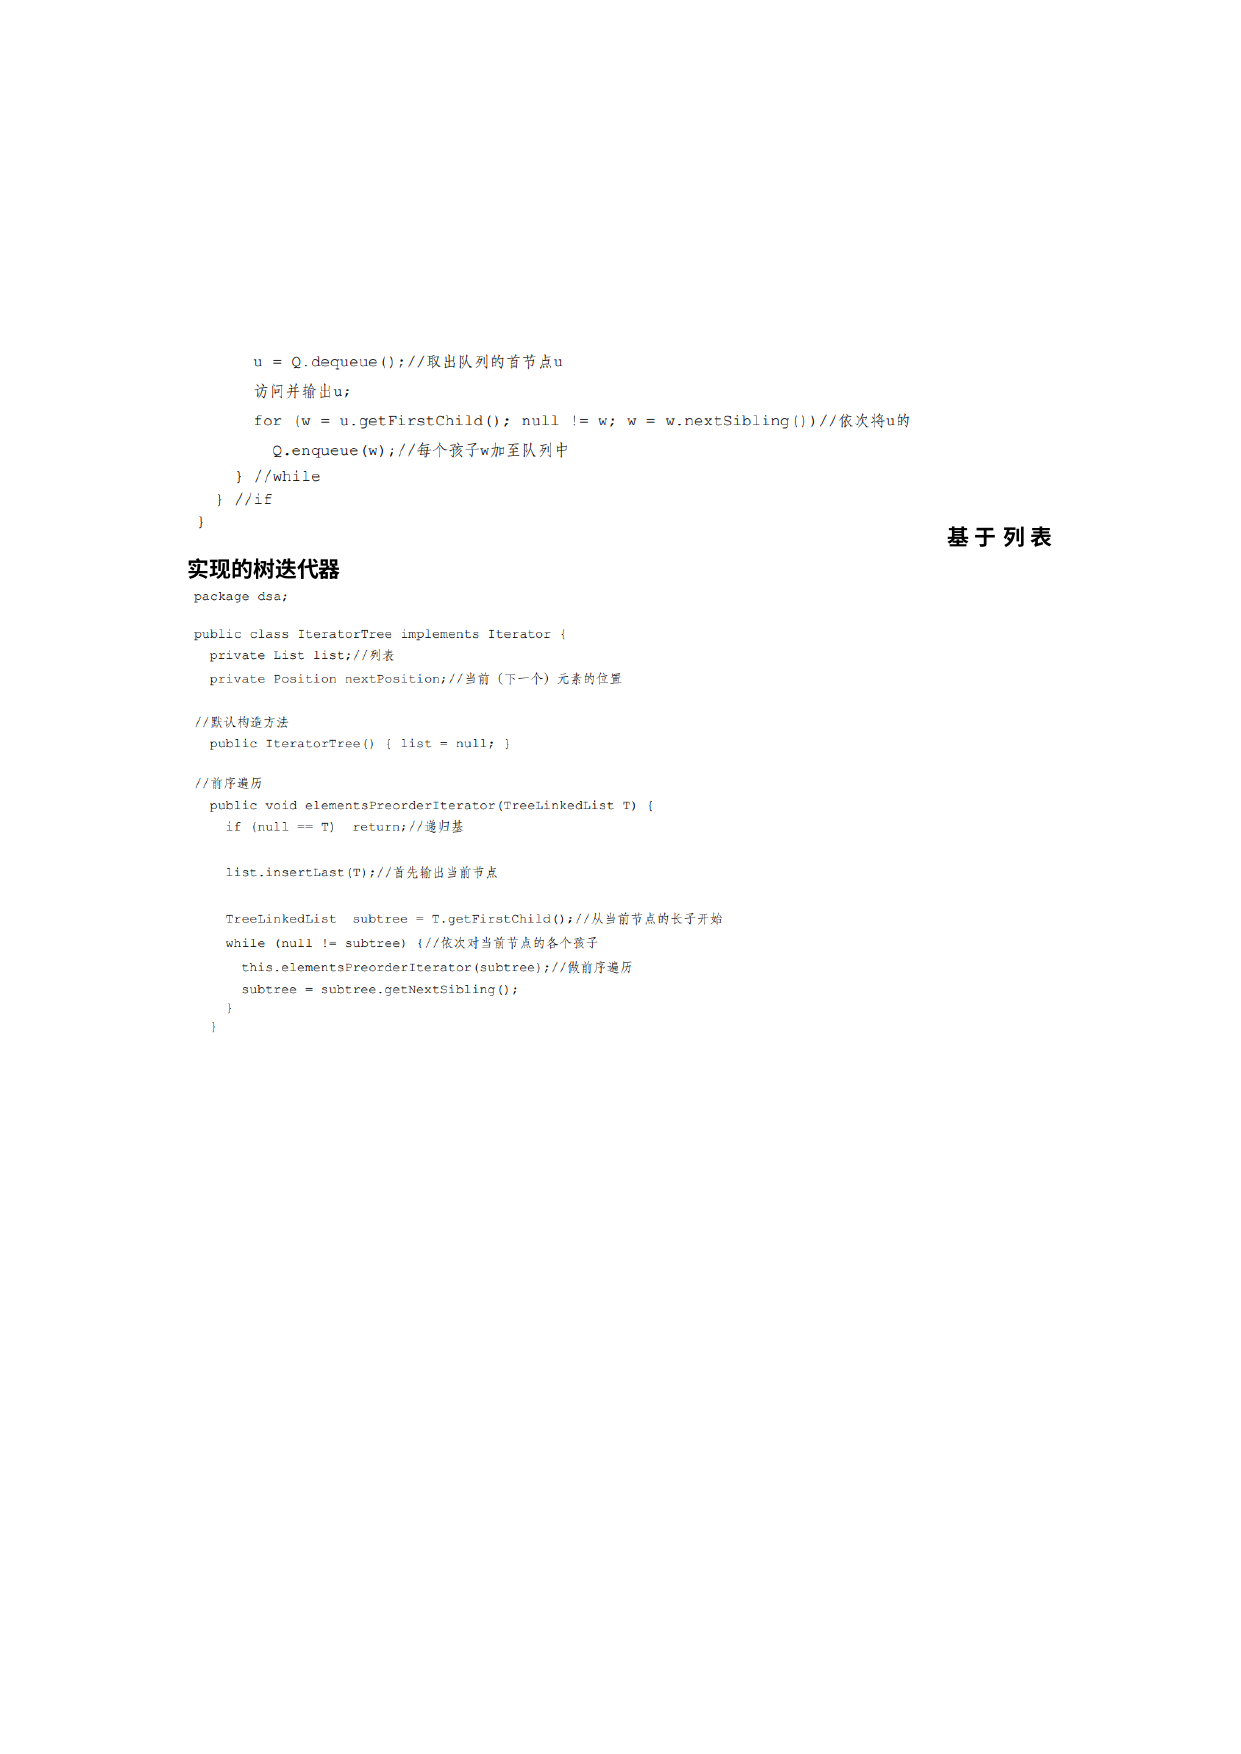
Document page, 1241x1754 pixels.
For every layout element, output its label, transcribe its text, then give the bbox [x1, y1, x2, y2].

text 基于列表实现的树迭代器 [187, 519, 1053, 584]
picture [188, 585, 751, 1036]
picture [187, 340, 927, 538]
